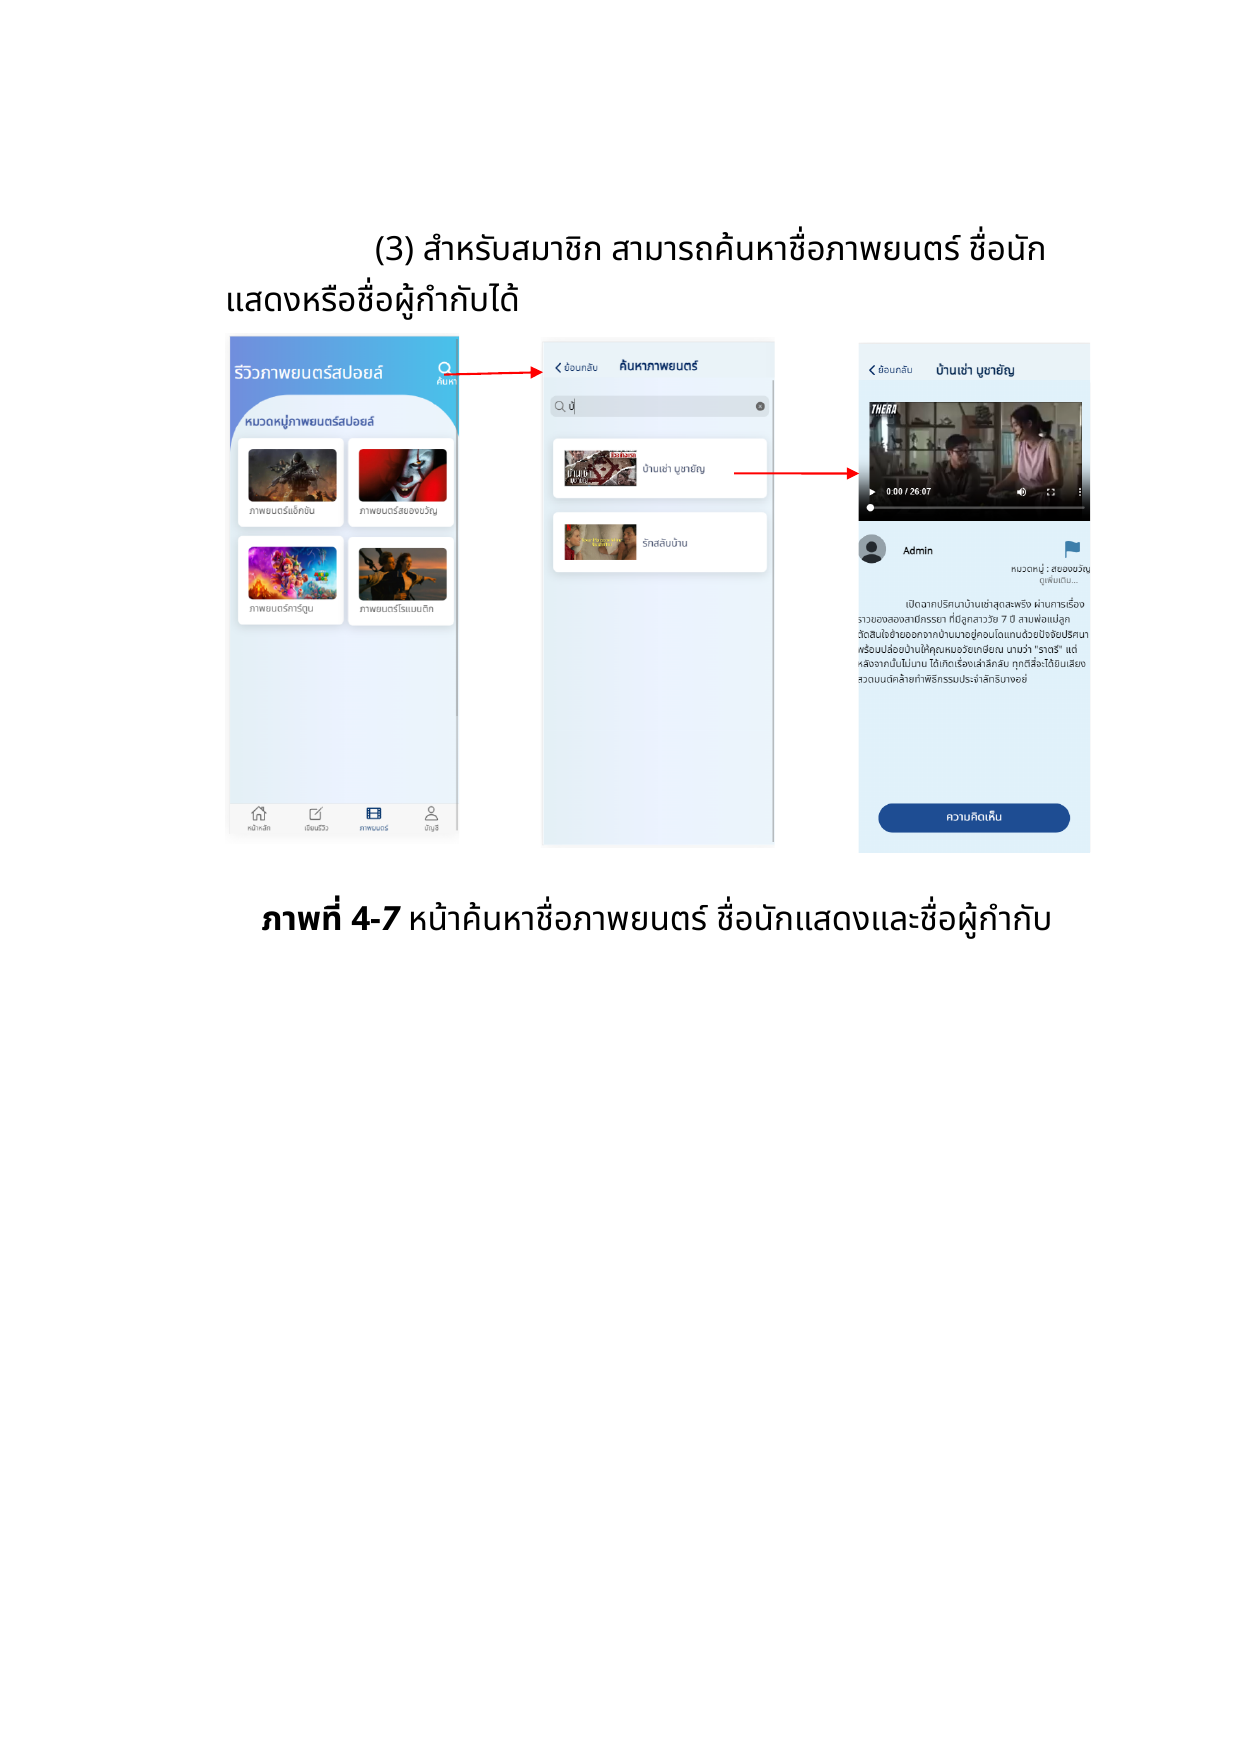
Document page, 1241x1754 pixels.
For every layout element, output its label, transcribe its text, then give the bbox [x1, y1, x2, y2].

picture [858, 342, 1091, 853]
picture [540, 337, 775, 848]
text (3) สำหรับสมาชิก สามารถค้นหาชื่อภาพยนตร์ ชื่อนักแสดงหรือชื่อผู้กำกับได้ [225, 225, 1090, 326]
picture [225, 333, 460, 844]
